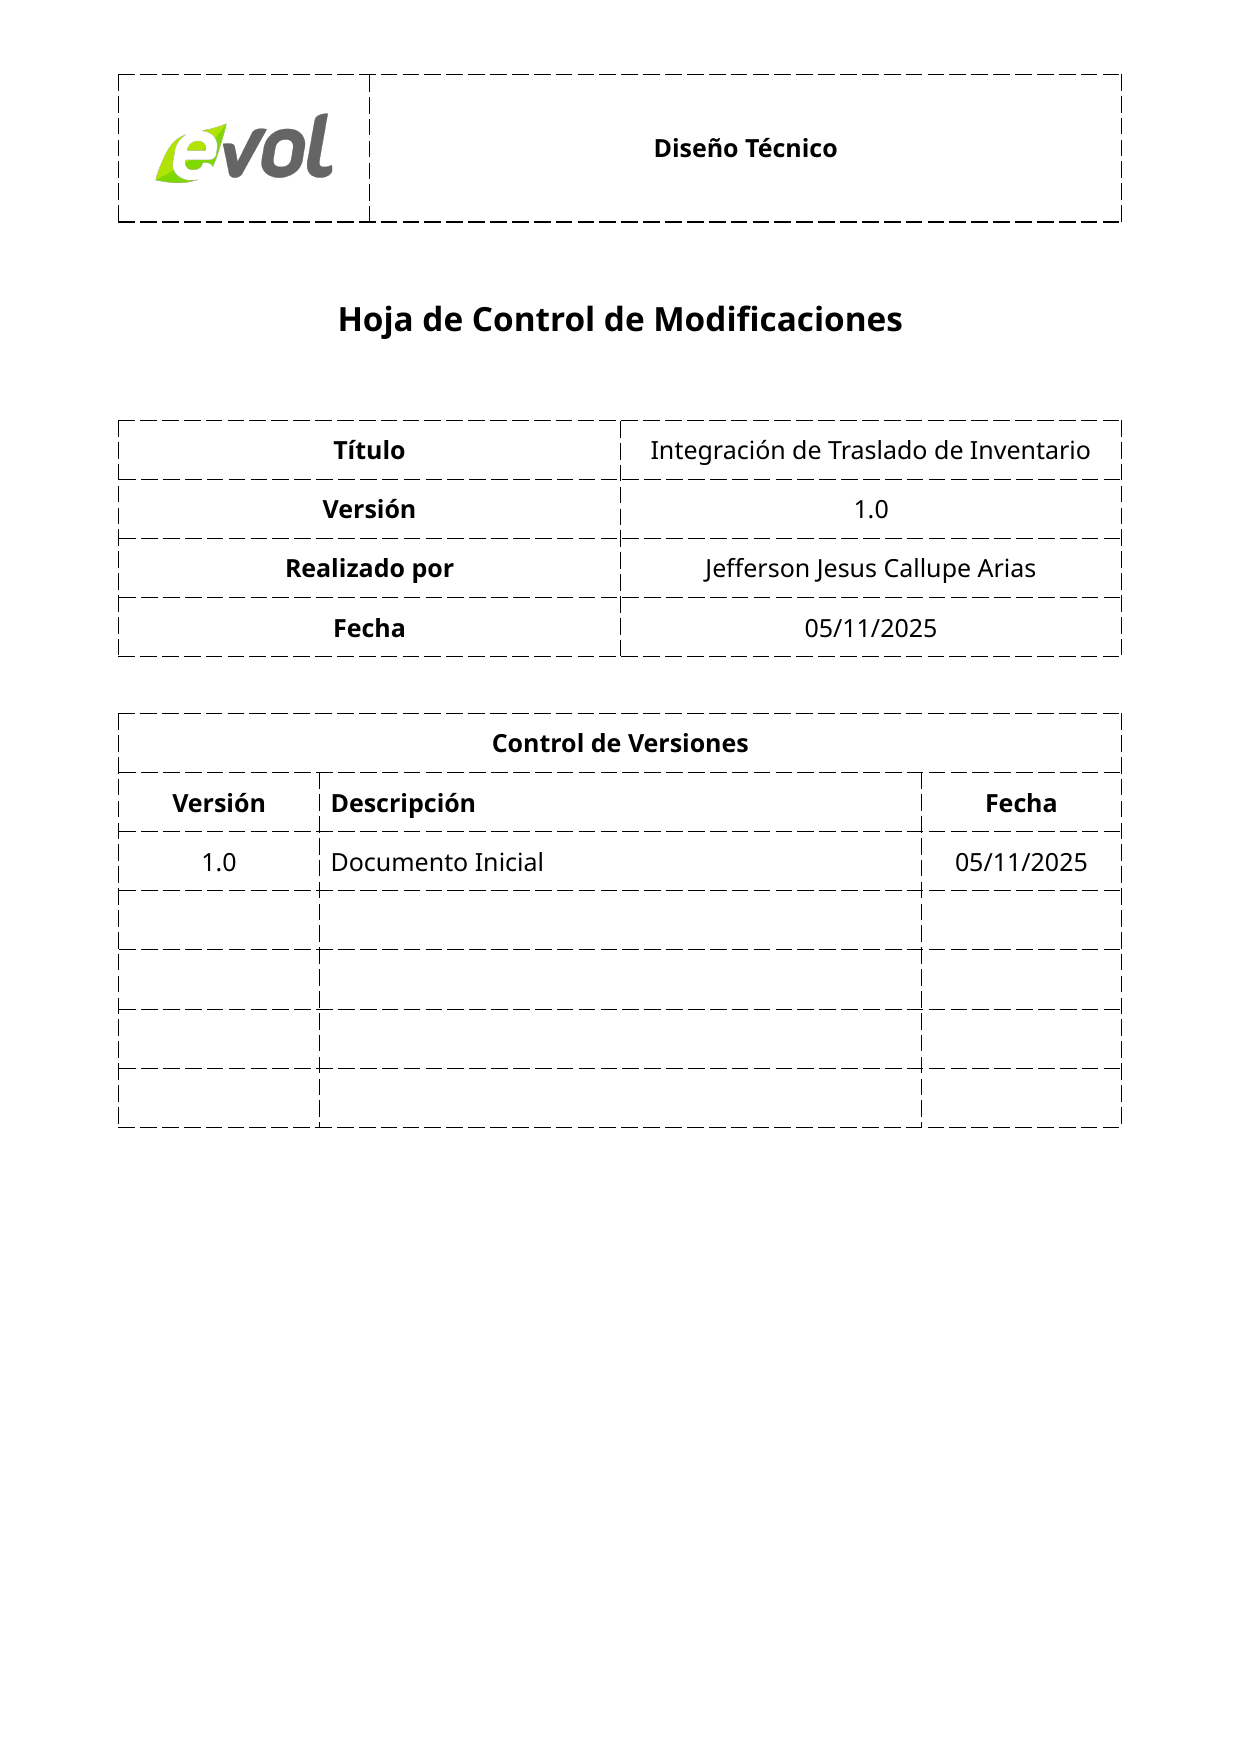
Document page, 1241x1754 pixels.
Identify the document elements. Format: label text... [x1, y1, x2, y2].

table_cell Versión [119, 479, 620, 538]
table_cell Descripción [319, 772, 921, 831]
table_cell 1.0 [119, 831, 319, 890]
table_cell Jefferson Jesus Callupe Arias [620, 538, 1122, 597]
table_cell Fecha [119, 597, 620, 656]
table_header Título [119, 420, 620, 479]
table_cell Fecha [921, 772, 1122, 831]
table_header Integración de Traslado de Inventario [620, 420, 1122, 479]
table_cell [319, 1068, 921, 1127]
table_cell [119, 1068, 319, 1127]
table_cell [119, 1009, 319, 1067]
table_header Control de Versiones [119, 713, 1122, 772]
table_cell [319, 1009, 921, 1067]
table_cell 1.0 [620, 479, 1122, 538]
table_cell Versión [119, 772, 319, 831]
table_cell [119, 949, 319, 1008]
table_cell Realizado por [119, 538, 620, 597]
table_cell [921, 1068, 1122, 1127]
table_cell 05/11/2025 [921, 831, 1122, 890]
table_cell [921, 1009, 1122, 1067]
table_cell 05/11/2025 [620, 597, 1122, 656]
table_cell [921, 949, 1122, 1008]
table_cell [921, 890, 1122, 949]
picture [155, 113, 333, 183]
table_cell [119, 890, 319, 949]
table_cell Documento Inicial [319, 831, 921, 890]
text Hoja de Control de Modificaciones [118, 295, 1122, 341]
table_cell [319, 890, 921, 949]
table_cell [319, 949, 921, 1008]
